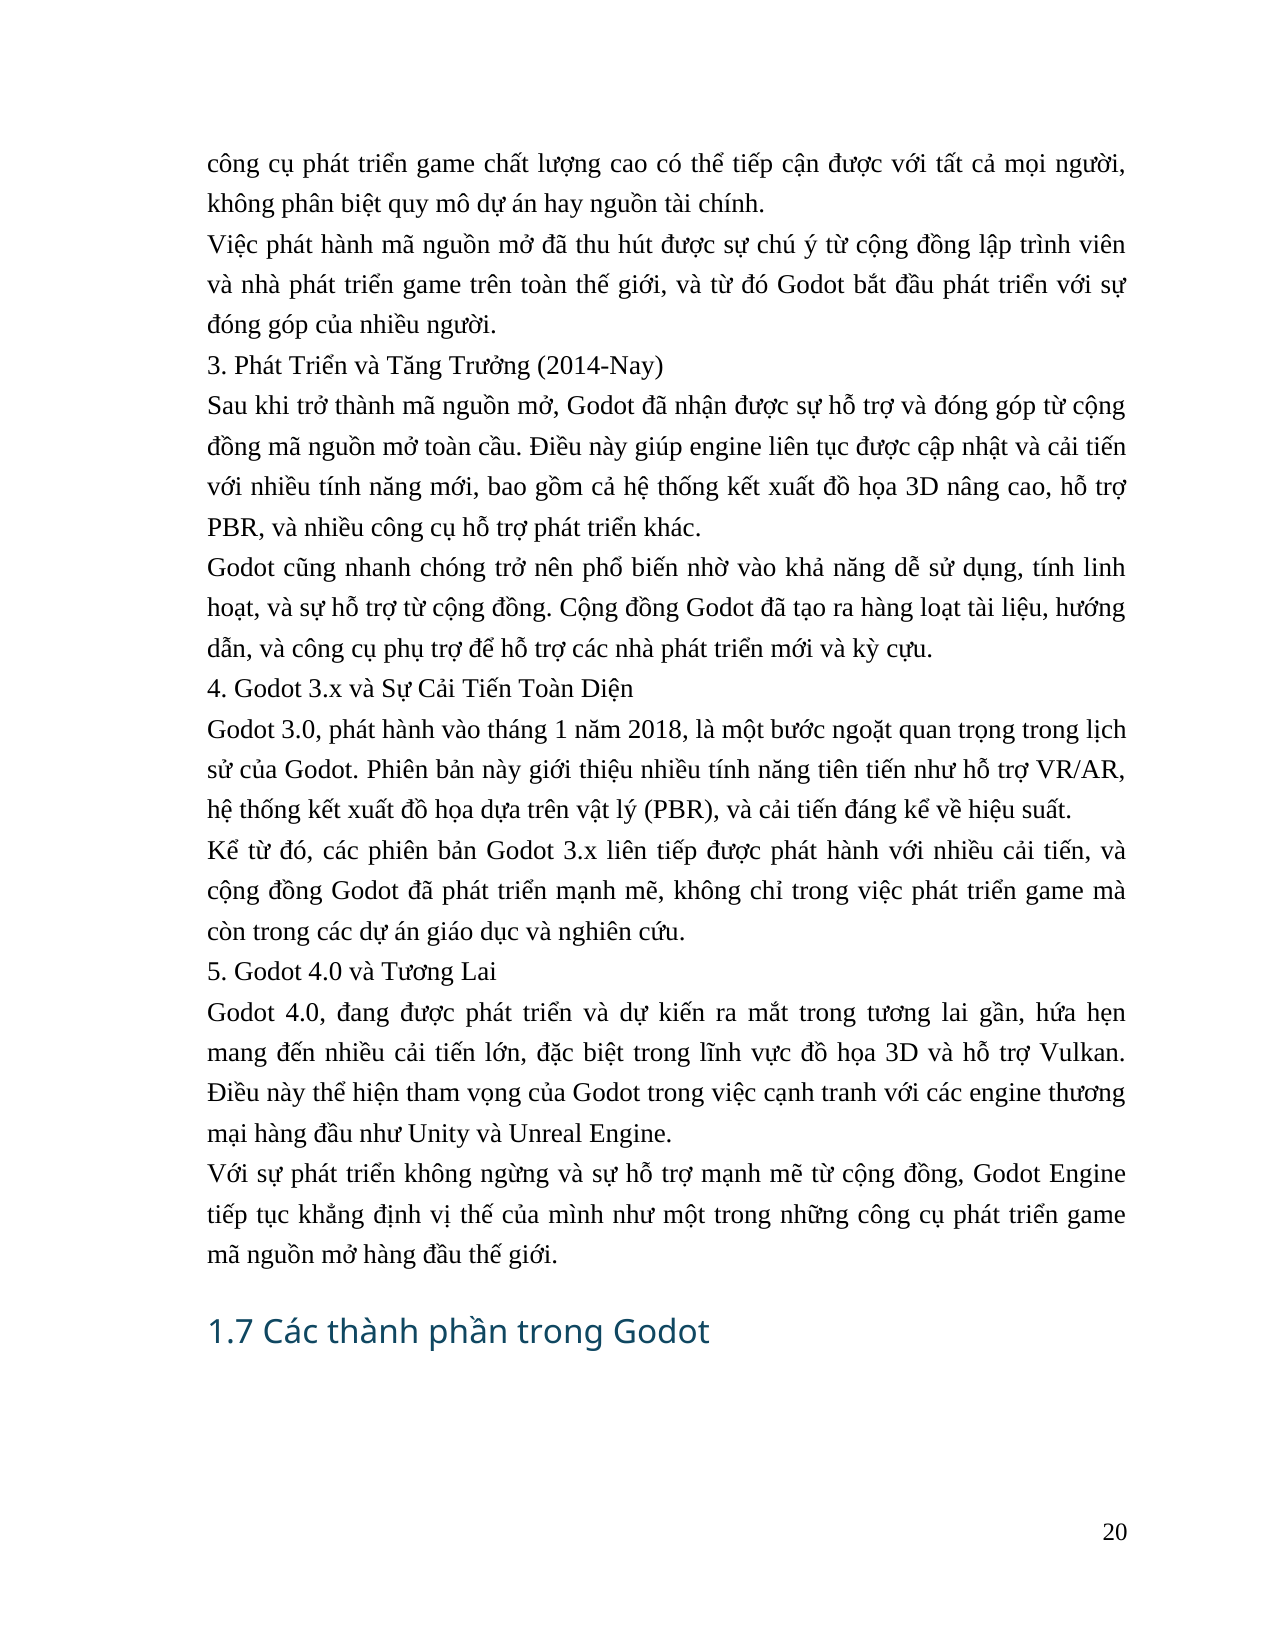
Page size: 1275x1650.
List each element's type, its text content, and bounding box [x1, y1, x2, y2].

text 3. Phát Triển và Tăng Trưởng (2014-Nay) [207, 349, 1127, 380]
text Godot 4.0, đang được phát triển và dự kiến ra mắt trong tương lai gần, hứa hẹn mang đến nhiều cải tiến lớn, đặc biệt trong lĩnh vực đồ họa 3D và hỗ trợ Vulkan. Điều này thể hiện tham vọng của Godot trong việc cạnh tranh với các engine thương mại hàng đầu như Unity và Unreal Engine. [207, 996, 1127, 1148]
text Godot cũng nhanh chóng trở nên phổ biến nhờ vào khả năng dễ sử dụng, tính linh hoạt, và sự hỗ trợ từ cộng đồng. Cộng đồng Godot đã tạo ra hàng loạt tài liệu, hướng dẫn, và công cụ phụ trợ để hỗ trợ các nhà phát triển mới và kỳ cựu. [207, 551, 1127, 663]
text Với sự phát triển không ngừng và sự hỗ trợ mạnh mẽ từ cộng đồng, Godot Engine tiếp tục khẳng định vị thế của mình như một trong những công cụ phát triển game mã nguồn mở hàng đầu thế giới. [207, 1157, 1127, 1269]
text 5. Godot 4.0 và Tương Lai [207, 955, 1127, 986]
text Godot 3.0, phát hành vào tháng 1 năm 2018, là một bước ngoặt quan trọng trong lịch sử của Godot. Phiên bản này giới thiệu nhiều tính năng tiên tiến như hỗ trợ VR/AR, hệ thống kết xuất đồ họa dựa trên vật lý (PBR), và cải tiến đáng kể về hiệu suất. [207, 713, 1127, 825]
text Việc phát hành mã nguồn mở đã thu hút được sự chú ý từ cộng đồng lập trình viên và nhà phát triển game trên toàn thế giới, và từ đó Godot bắt đầu phát triển với sự đóng góp của nhiều người. [207, 228, 1127, 340]
text Sau khi trở thành mã nguồn mở, Godot đã nhận được sự hỗ trợ và đóng góp từ cộng đồng mã nguồn mở toàn cầu. Điều này giúp engine liên tục được cập nhật và cải tiến với nhiều tính năng mới, bao gồm cả hệ thống kết xuất đồ họa 3D nâng cao, hỗ trợ PBR, và nhiều công cụ hỗ trợ phát triển khác. [207, 389, 1127, 542]
subtitle 1.7 Các thành phần trong Godot [207, 1308, 1127, 1353]
text 4. Godot 3.x và Sự Cải Tiến Toàn Diện [207, 672, 1127, 703]
text Kể từ đó, các phiên bản Godot 3.x liên tiếp được phát hành với nhiều cải tiến, và cộng đồng Godot đã phát triển mạnh mẽ, không chỉ trong việc phát triển game mà còn trong các dự án giáo dục và nghiên cứu. [207, 834, 1127, 946]
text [207, 147, 1127, 218]
